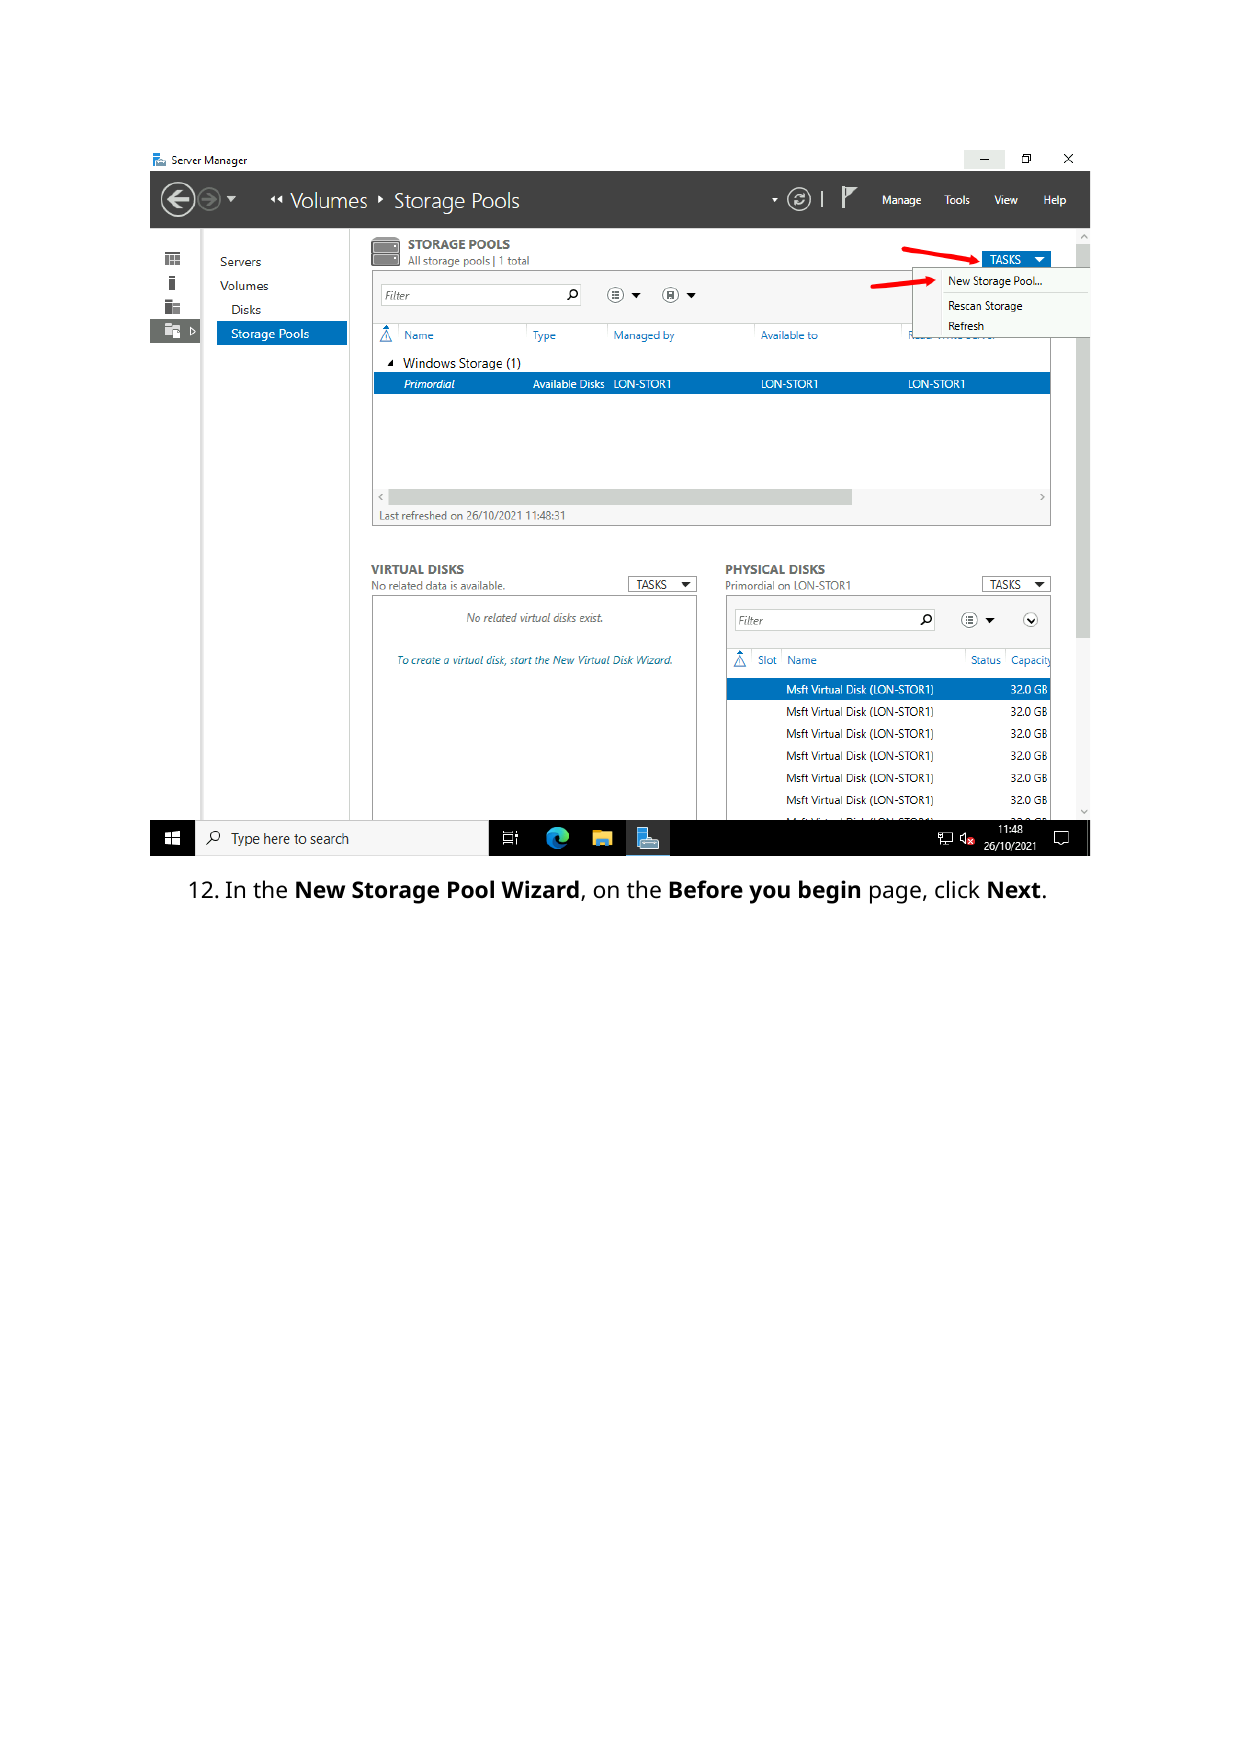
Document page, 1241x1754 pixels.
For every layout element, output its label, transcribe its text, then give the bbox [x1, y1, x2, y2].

list In the New Storage Pool Wizard, on the Before you begin page, click Next. [187, 874, 1090, 906]
picture [150, 150, 1091, 856]
